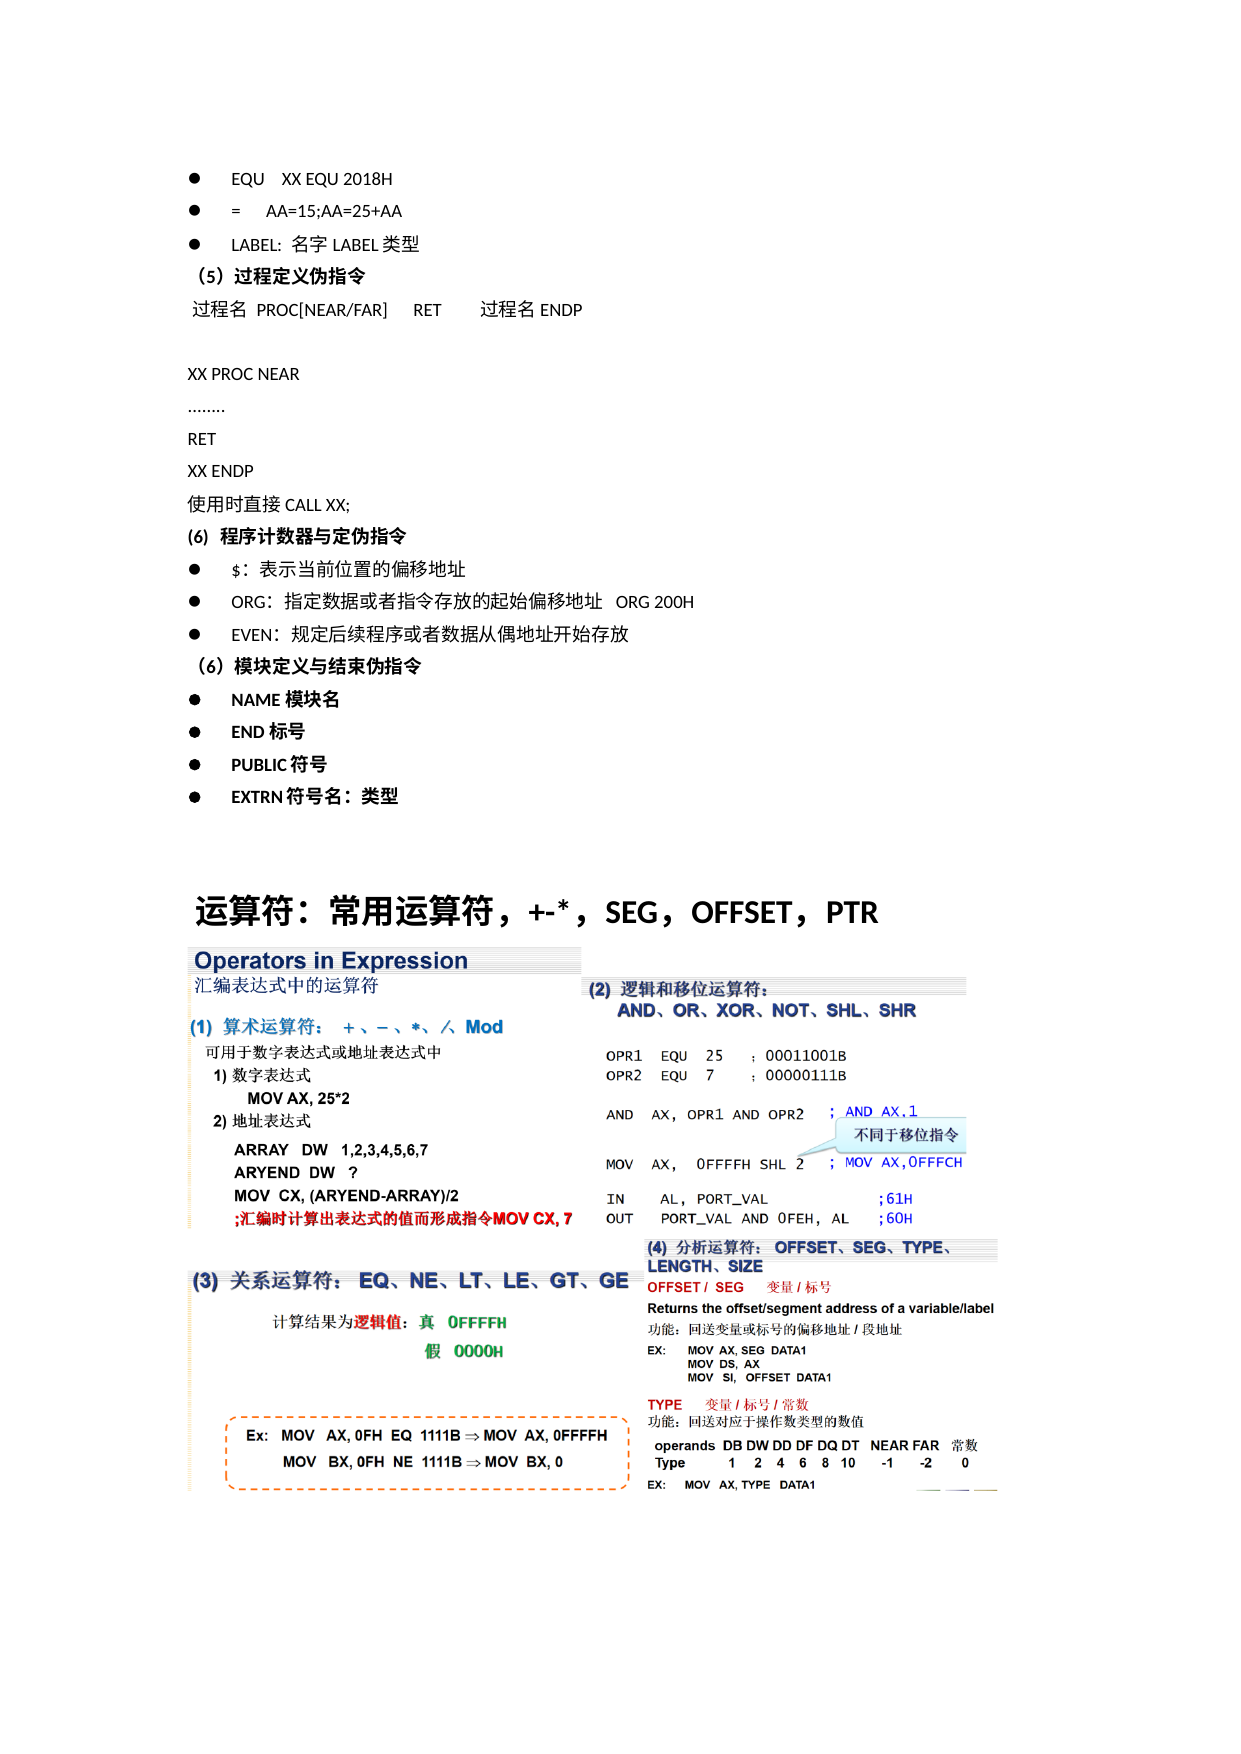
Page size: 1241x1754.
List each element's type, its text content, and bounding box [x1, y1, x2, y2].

list NAME 模块名 [187, 682, 1053, 714]
list END 标号 [187, 714, 1053, 747]
list EQU XX EQU 2018H [187, 162, 1053, 194]
list EVEN：规定后续程序或者数据从偶地址开始存放 [187, 617, 1053, 649]
list EXTRN符号名：类型 [187, 779, 1053, 812]
list = AA=15;AA=25+AA [187, 194, 1053, 227]
list 模块定义与结束伪指令 [187, 649, 1053, 682]
list 运算符：常用运算符，+-*，SEG，OFFSET，PTR [187, 877, 1053, 942]
list $：表示当前位置的偏移地址 [187, 552, 1053, 584]
list 程序计数器与定伪指令 [187, 519, 1053, 552]
list 过程定义伪指令 [187, 259, 1053, 292]
picture [187, 947, 967, 1229]
list ORG：指定数据或者指令存放的起始偏移地址 ORG 200H [187, 584, 1053, 617]
list RET [187, 422, 1053, 454]
list XX ENDP [187, 454, 1053, 487]
list ........ [187, 389, 1053, 422]
list XX PROC NEAR [187, 357, 1053, 389]
list PUBLIC符号 [187, 747, 1053, 779]
list 过程名 PROC[NEAR/FAR] RET 过程名ENDP [187, 292, 1053, 324]
list LABEL: 名字 LABEL 类型 [187, 227, 1053, 259]
picture [187, 1238, 998, 1491]
list 使用时直接CALL XX; [187, 487, 1053, 519]
